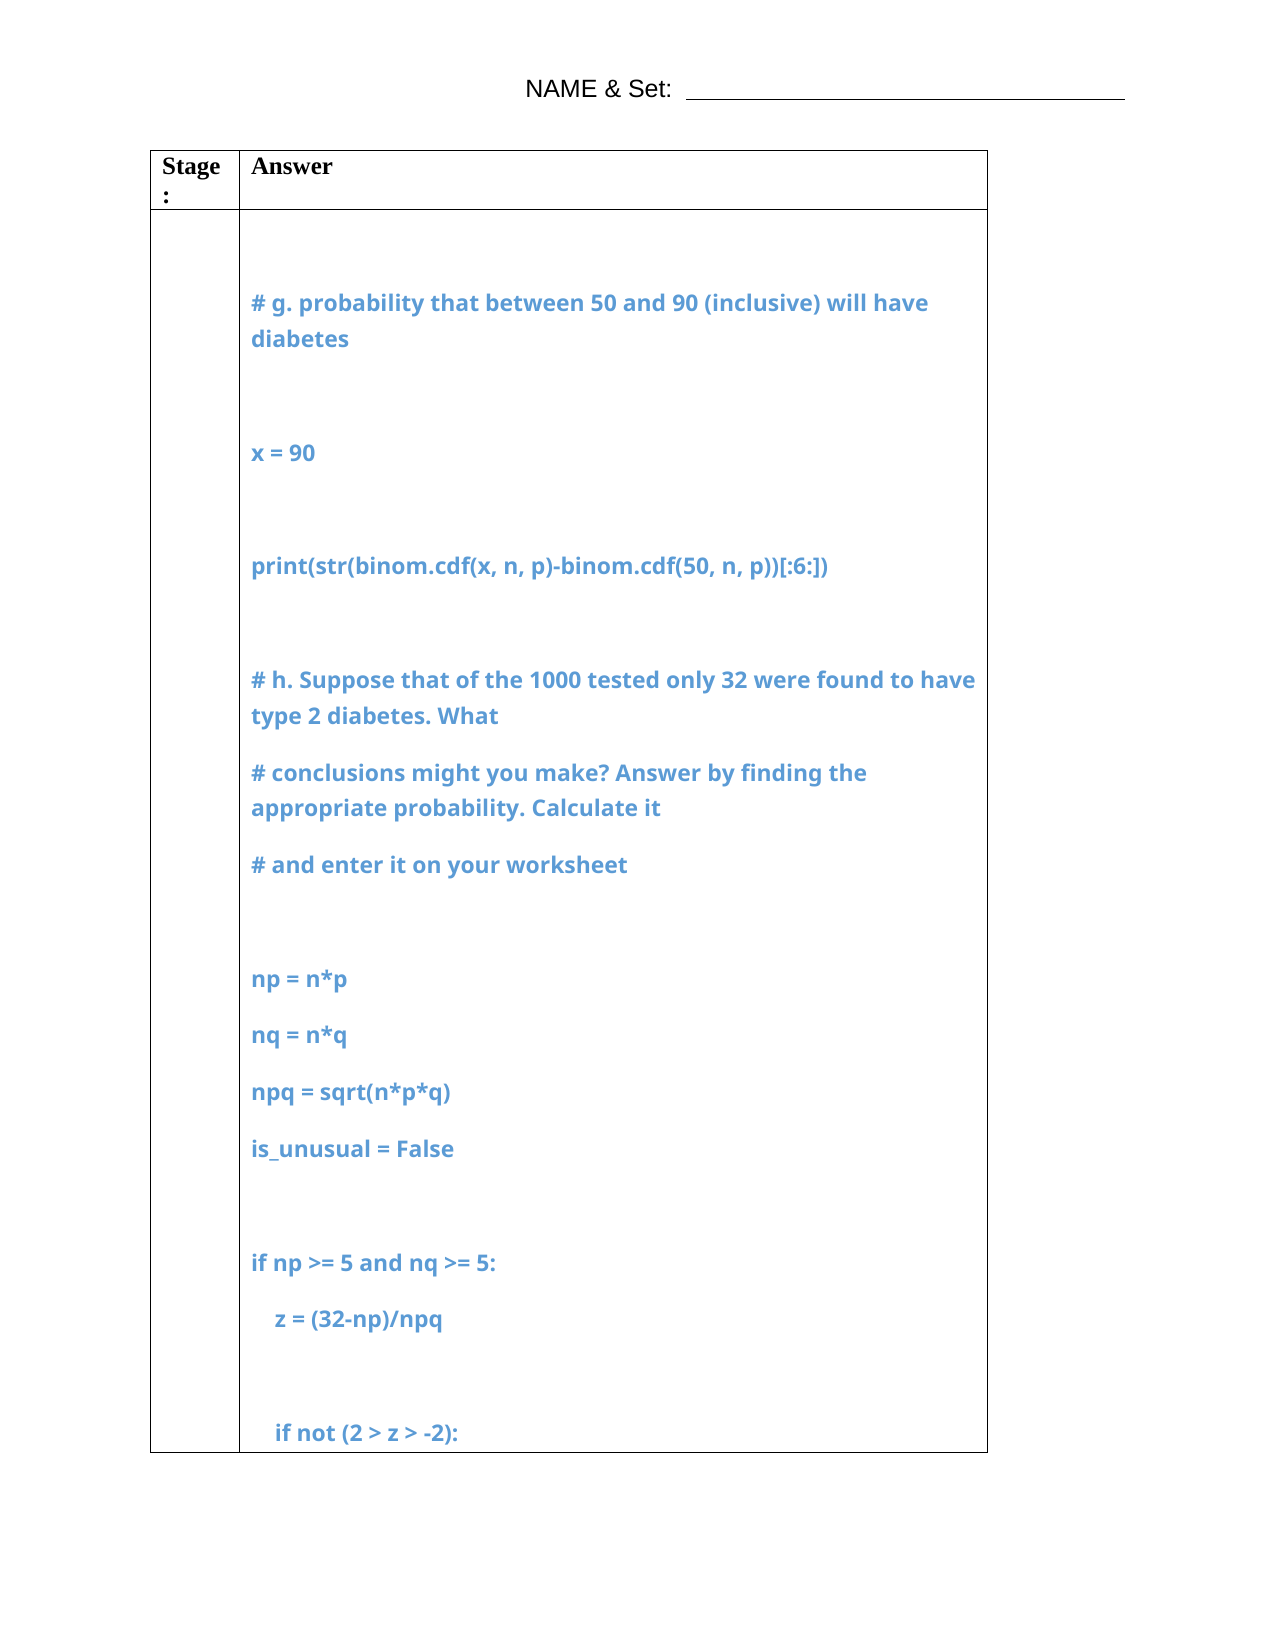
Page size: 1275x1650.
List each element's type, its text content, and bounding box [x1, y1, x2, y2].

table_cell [240, 210, 987, 1452]
table_cell [151, 210, 239, 1452]
table_header Stage: [151, 151, 239, 208]
table_header Answer [240, 151, 987, 208]
